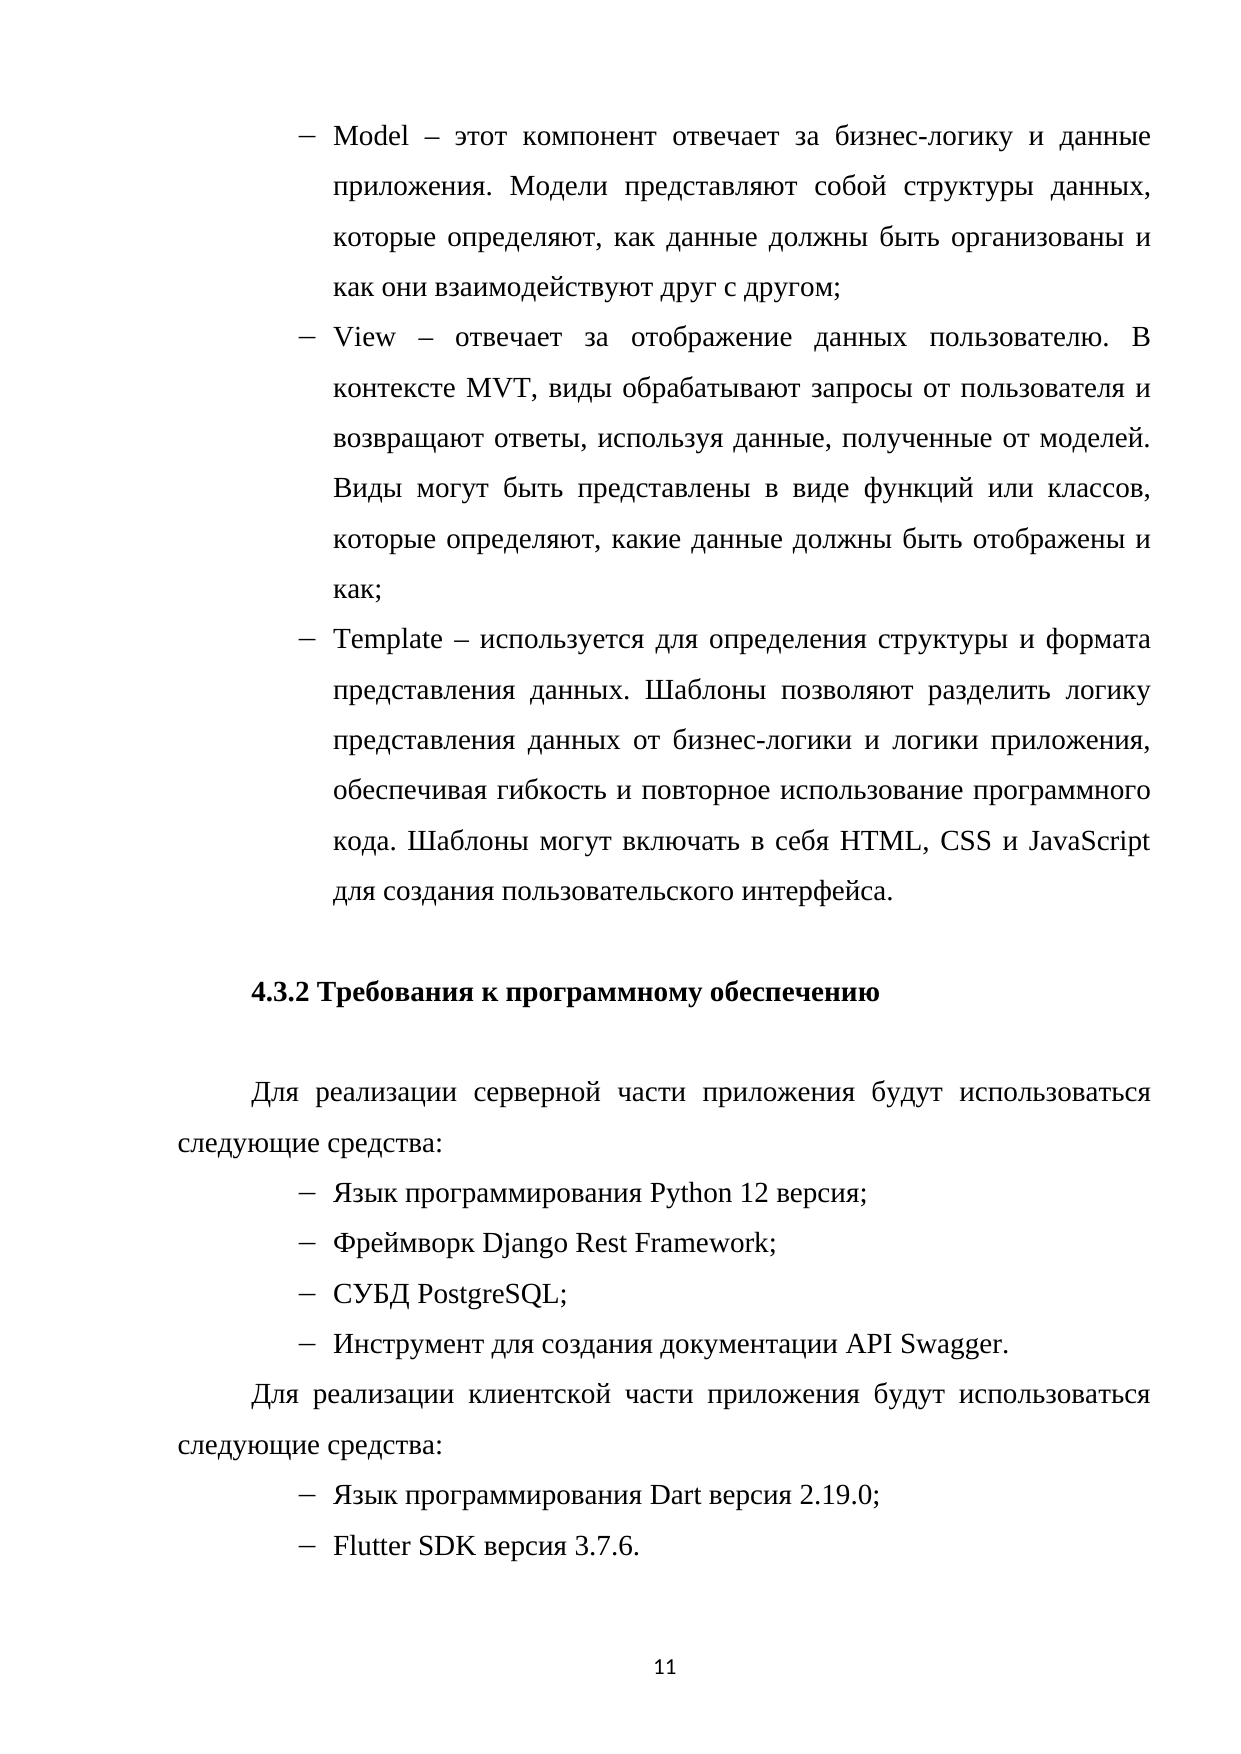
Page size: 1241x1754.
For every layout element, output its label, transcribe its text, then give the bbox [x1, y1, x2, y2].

text Требования к программному обеспечению [215, 974, 1152, 1007]
text Фреймворк Django Rest Framework; [295, 1225, 1152, 1259]
text Для реализации серверной части приложения будут использоваться следующие средства: [177, 1074, 1152, 1158]
text Для реализации клиентской части приложения будут использоваться следующие средства: [177, 1377, 1152, 1461]
text Инструмент для создания документации API Swagger. [295, 1326, 1152, 1360]
text Язык программирования Dart версия 2.19.0; [295, 1477, 1152, 1511]
text Flutter SDK версия 3.7.6. [295, 1528, 1152, 1561]
text Template – используется для определения структуры и формата представления данных. Шаблоны позволяют разделить логику представления данных от бизнес-логики и логики приложения, обеспечивая гибкость и повторное использование программного кода. Шаблоны могут включать в себя HTML, CSS и JavaScript для создания пользовательского интерфейса. [295, 621, 1152, 907]
text СУБД PostgreSQL; [295, 1276, 1152, 1309]
text Model – этот компонент отвечает за бизнес-логику и данные приложения. Модели представляют собой структуры данных, которые определяют, как данные должны быть организованы и как они взаимодействуют друг с другом; [295, 118, 1152, 303]
text View – отвечает за отображение данных пользователю. В контексте MVT, виды обрабатывают запросы от пользователя и возвращают ответы, используя данные, полученные от моделей. Виды могут быть представлены в виде функций или классов, которые определяют, какие данные должны быть отображены и как; [295, 319, 1152, 605]
text Язык программирования Python 12 версия; [295, 1175, 1152, 1209]
